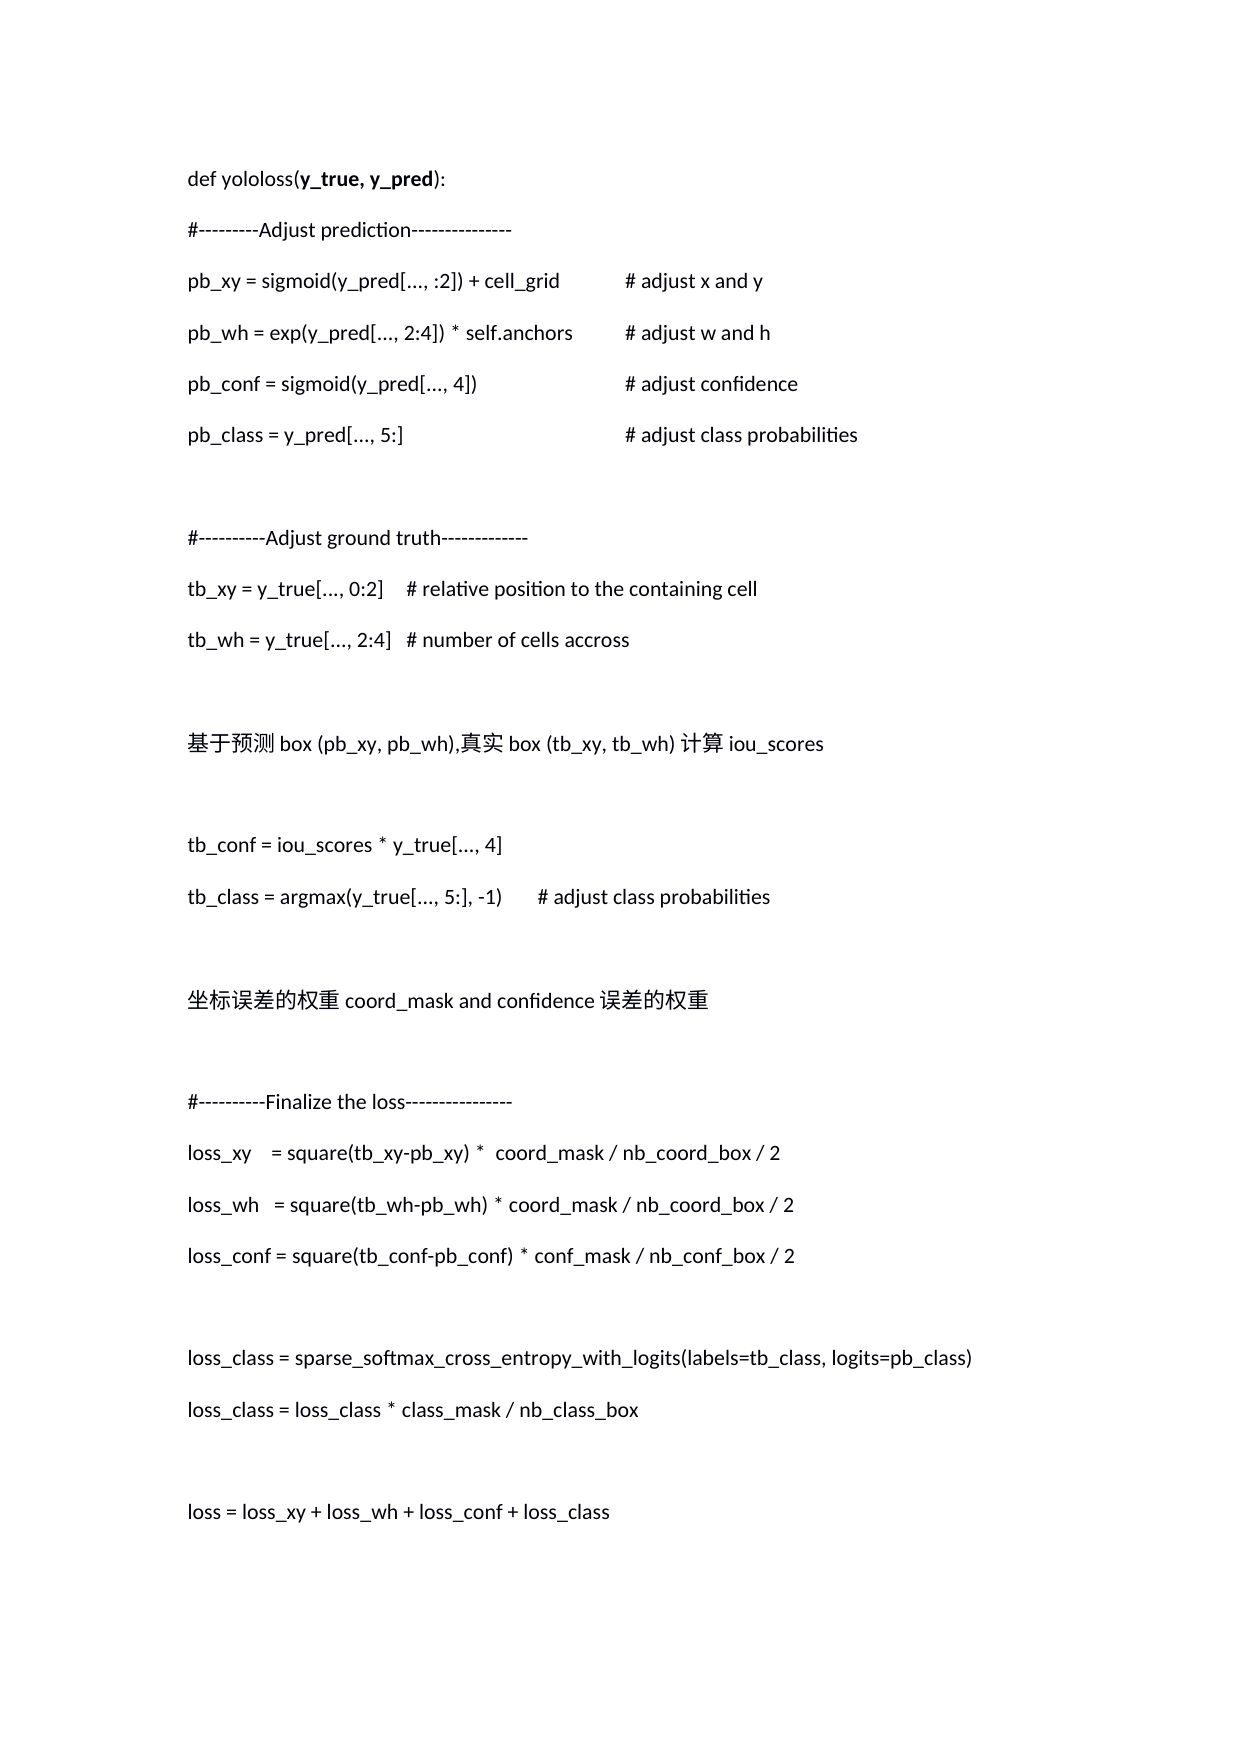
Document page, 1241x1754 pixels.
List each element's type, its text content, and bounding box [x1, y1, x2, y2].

text 坐标误差的权重coord_mask and confidence误差的权重 [187, 982, 1053, 1015]
text pb_class = y_pred[..., 5:] # adjust class probabilities [187, 418, 1053, 451]
text #---------Adjust prediction--------------- [187, 213, 1053, 246]
text loss_xy = square(tb_xy-pb_xy) * coord_mask / nb_coord_box / 2 [187, 1137, 1053, 1169]
text tb_conf = iou_scores * y_true[..., 4] [187, 829, 1053, 861]
text pb_conf = sigmoid(y_pred[..., 4]) # adjust confidence [187, 367, 1053, 399]
text loss = loss_xy + loss_wh + loss_conf + loss_class [187, 1495, 1053, 1528]
text #----------Finalize the loss---------------- [187, 1085, 1053, 1118]
text loss_class = loss_class * class_mask / nb_class_box [187, 1393, 1053, 1425]
text #----------Adjust ground truth------------- [187, 521, 1053, 553]
text tb_wh = y_true[..., 2:4] # number of cells accross [187, 623, 1053, 656]
text loss_class = sparse_softmax_cross_entropy_with_logits(labels=tb_class, logits=pb_class) [187, 1342, 1053, 1374]
text tb_class = argmax(y_true[..., 5:], -1) # adjust class probabilities [187, 880, 1053, 912]
text pb_wh = exp(y_pred[..., 2:4]) * self.anchors # adjust w and h [187, 316, 1053, 348]
text tb_xy = y_true[..., 0:2] # relative position to the containing cell [187, 572, 1053, 604]
text loss_conf = square(tb_conf-pb_conf) * conf_mask / nb_conf_box / 2 [187, 1239, 1053, 1272]
text 基于预测box (pb_xy, pb_wh),真实box (tb_xy, tb_wh) 计算iou_scores [187, 726, 1053, 758]
text loss_wh = square(tb_wh-pb_wh) * coord_mask / nb_coord_box / 2 [187, 1188, 1053, 1220]
text pb_xy = sigmoid(y_pred[..., :2]) + cell_grid # adjust x and y [187, 264, 1053, 297]
text def yololoss(y_true, y_pred): [187, 162, 1053, 194]
